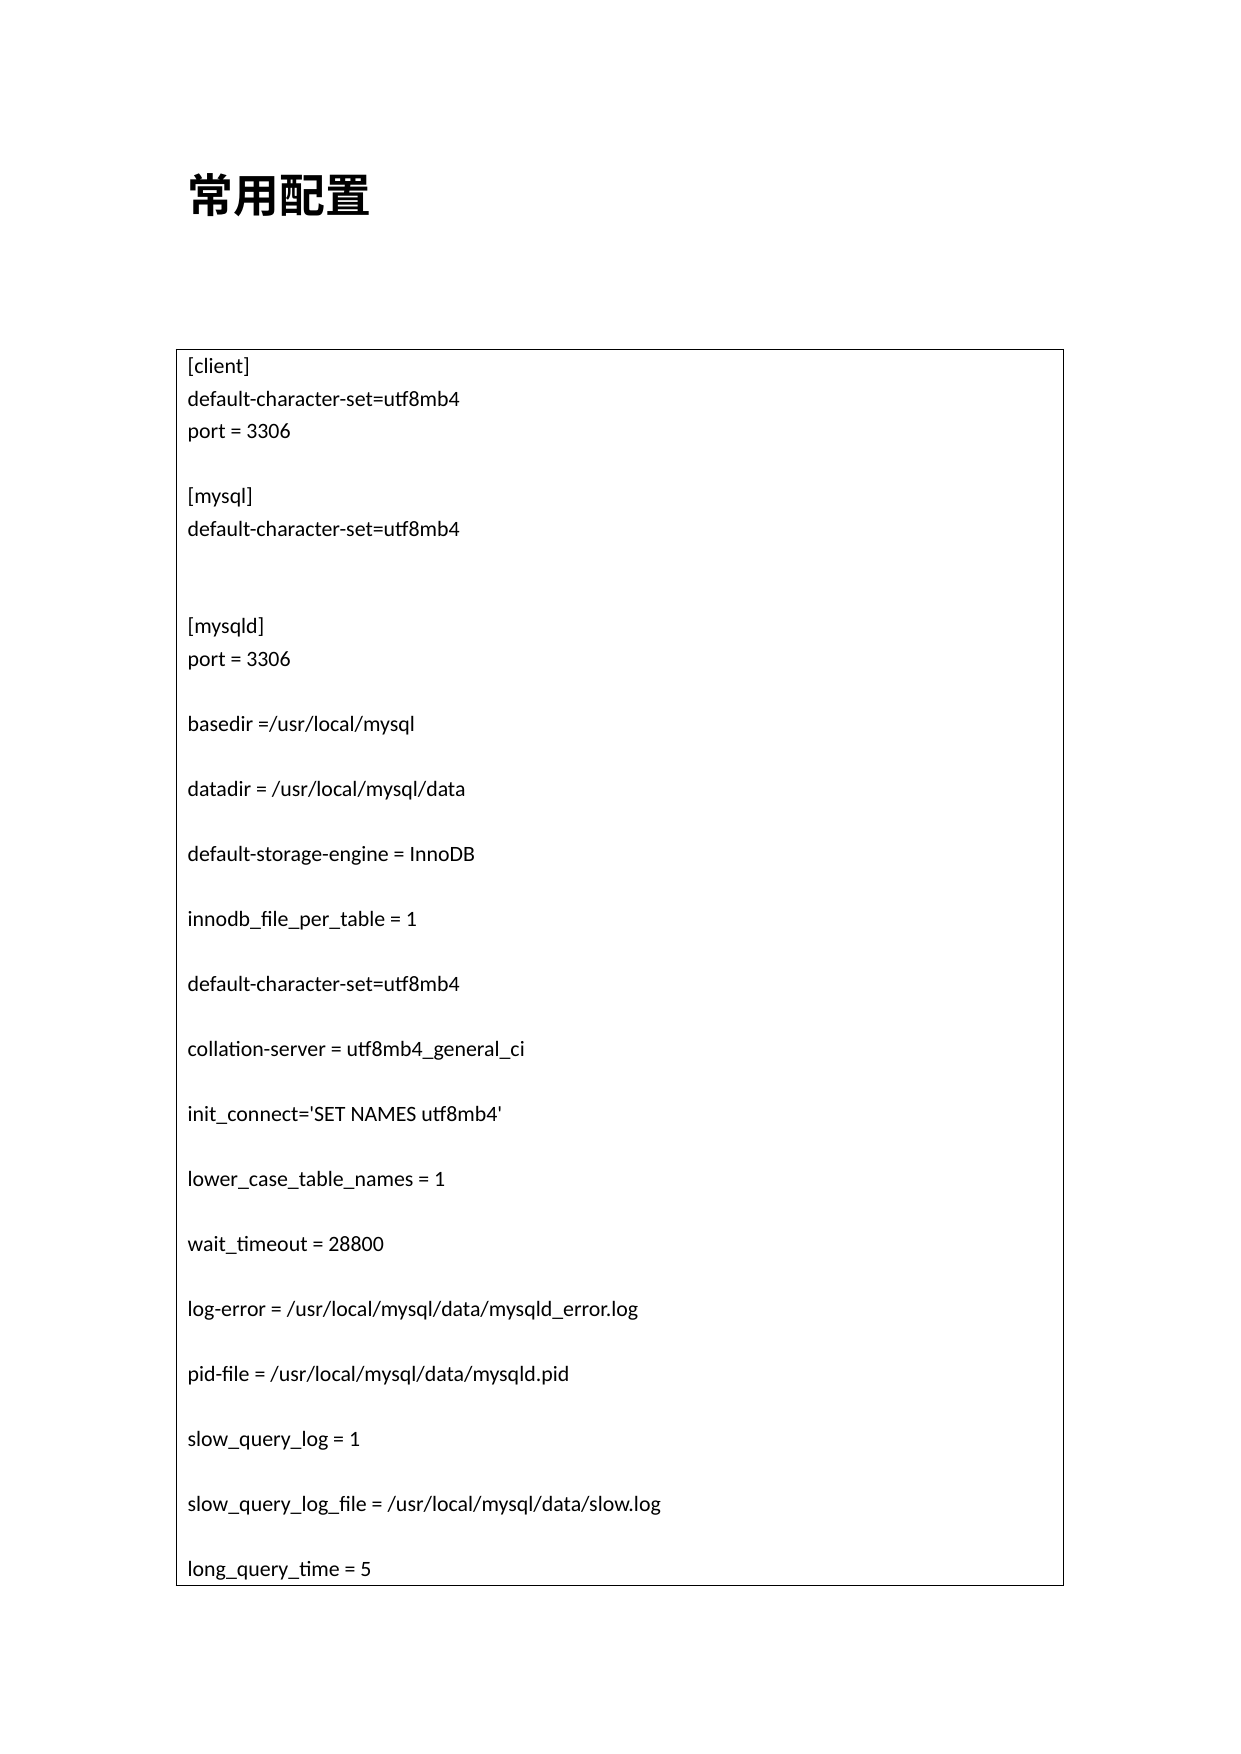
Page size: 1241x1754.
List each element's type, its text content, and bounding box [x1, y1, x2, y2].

table_header [client] default-character-set=utf8mb4 port = 3306 [mysql] default-character-set=utf8mb4 [mysqld] port = 3306 basedir =/usr/local/mysql datadir = /usr/local/mysql/data default-storage-engine = InnoDB innodb_file_per_table = 1 default-character-set=utf8mb4 collation-server = utf8mb4_general_ci init_connect='SET NAMES utf8mb4' lower_case_table_names = 1 wait_timeout = 28800 log-error = /usr/local/mysql/data/mysqld_error.log pid-file = /usr/local/mysql/data/mysqld.pid slow_query_log = 1 slow_query_log_file = /usr/local/mysql/data/slow.log long_query_time = 5 [177, 350, 1063, 1585]
subtitle 常用配置 [187, 162, 1053, 227]
